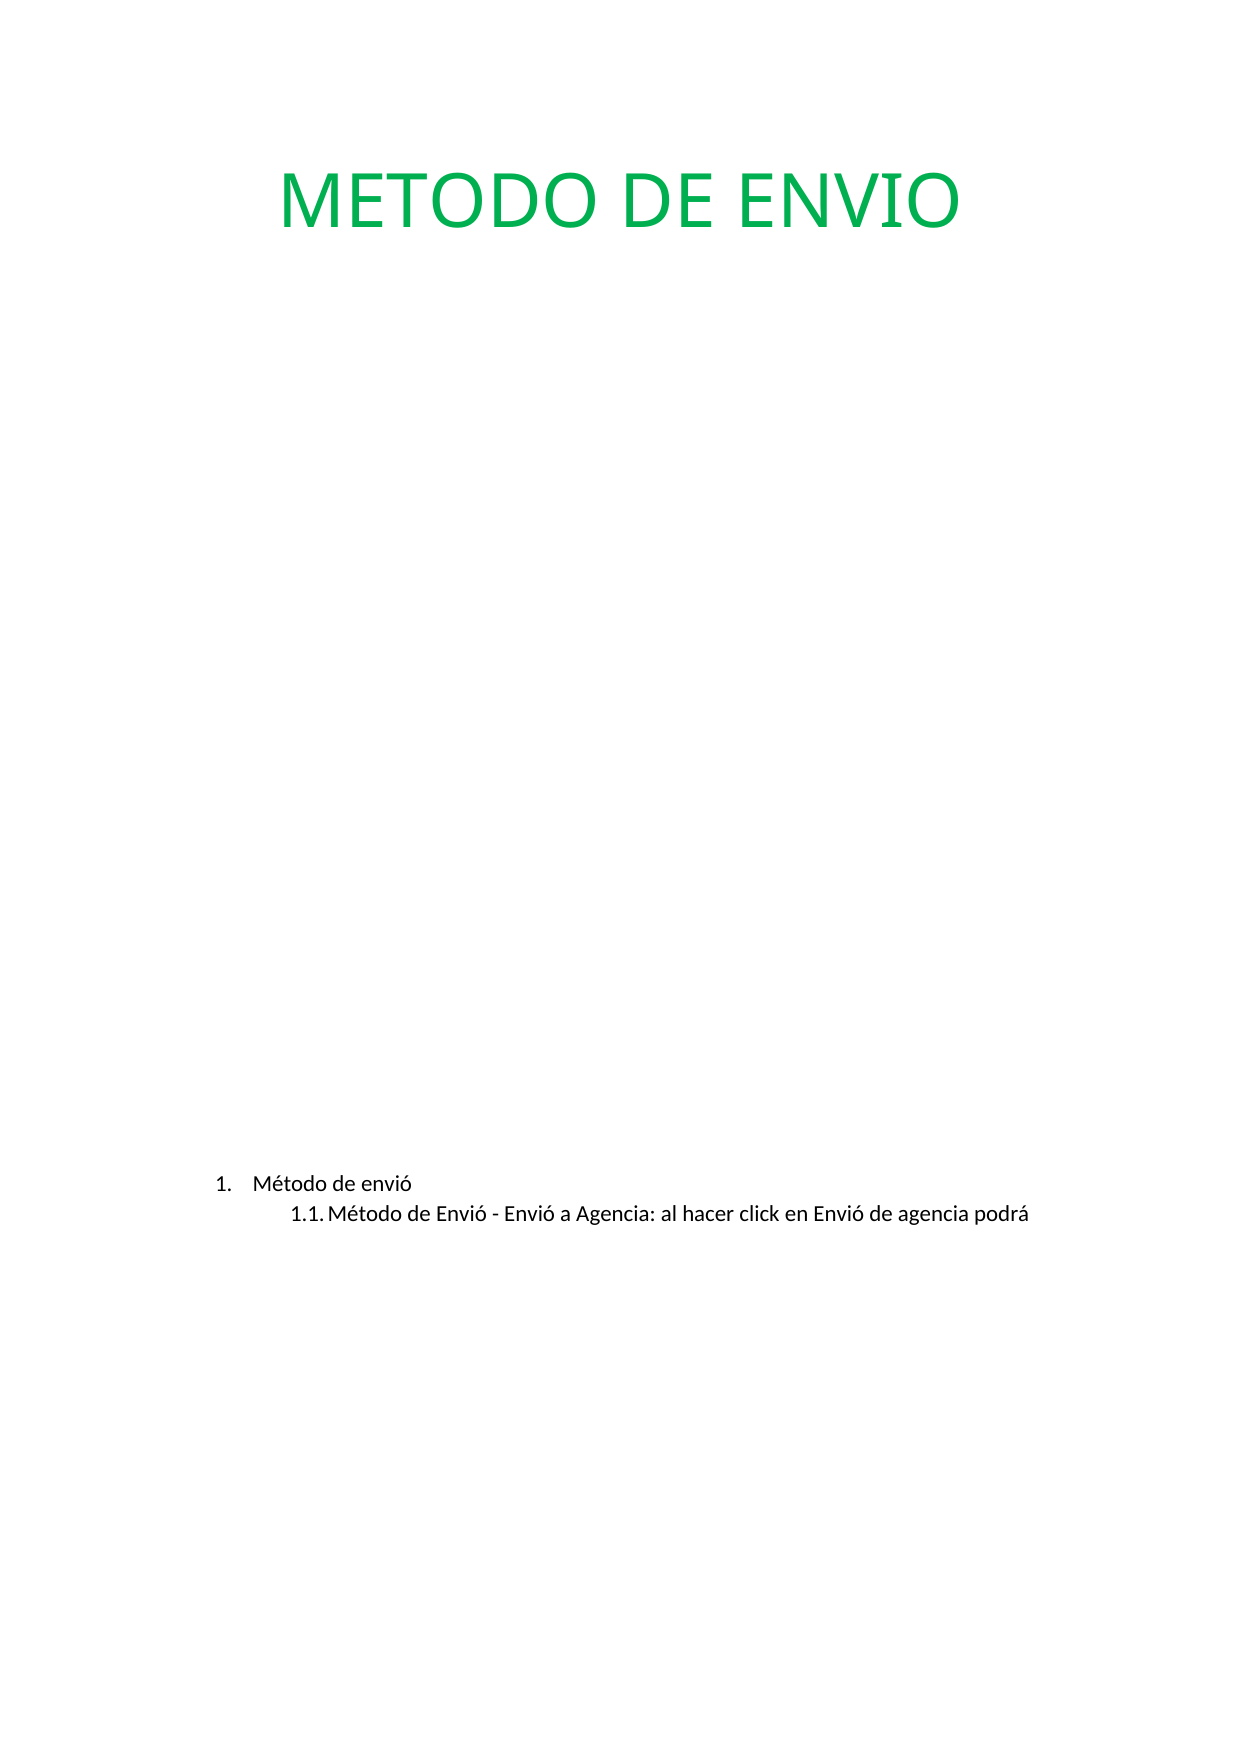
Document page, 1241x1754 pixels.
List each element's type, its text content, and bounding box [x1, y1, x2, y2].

text METODO DE ENVIO [177, 148, 1063, 250]
list Método de Envió - Envió a Agencia: al hacer click en Envió de agencia podrá [290, 1199, 1063, 1227]
list Método de envió [215, 1169, 1063, 1197]
